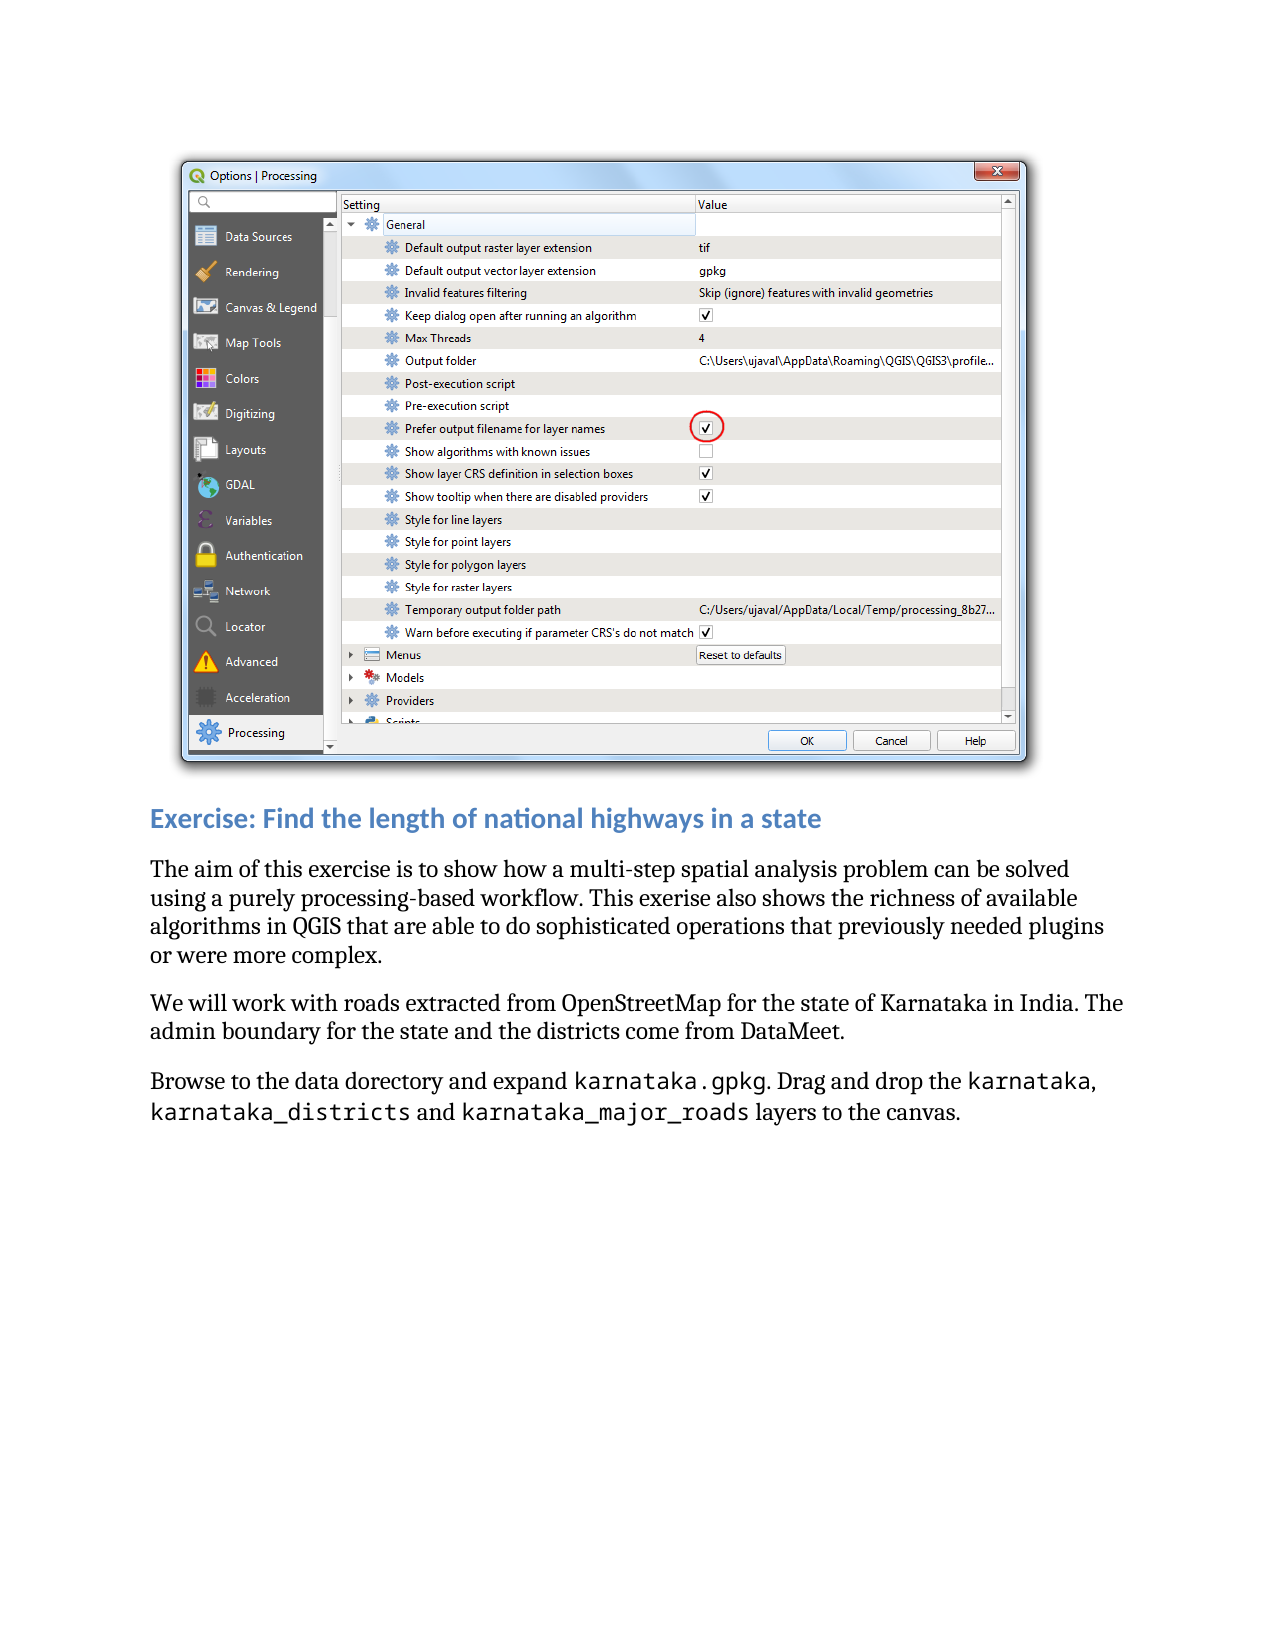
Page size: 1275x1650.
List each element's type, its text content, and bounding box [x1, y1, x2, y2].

text The aim of this exercise is to show how a multi-step spatial analysis problem can be solved using a purely processing-based workflow. This exerise also shows the richness of available algorithms in QGIS that are able to do sophisticated operations that previously needed plugins or were more complex. [150, 855, 1125, 970]
subtitle Exercise: Find the length of national highways in a state [150, 800, 1125, 836]
text We will work with roads extracted from OpenStreetMap for the state of Karnataka in India. The admin boundary for the state and the districts come from DataMeet. [150, 988, 1125, 1046]
picture [168, 150, 1044, 780]
text Browse to the data dorectory and expand karnataka.gpkg. Drag and drop the karnataka, karnataka_districts and karnataka_major_roads layers to the canvas. [150, 1065, 1125, 1127]
